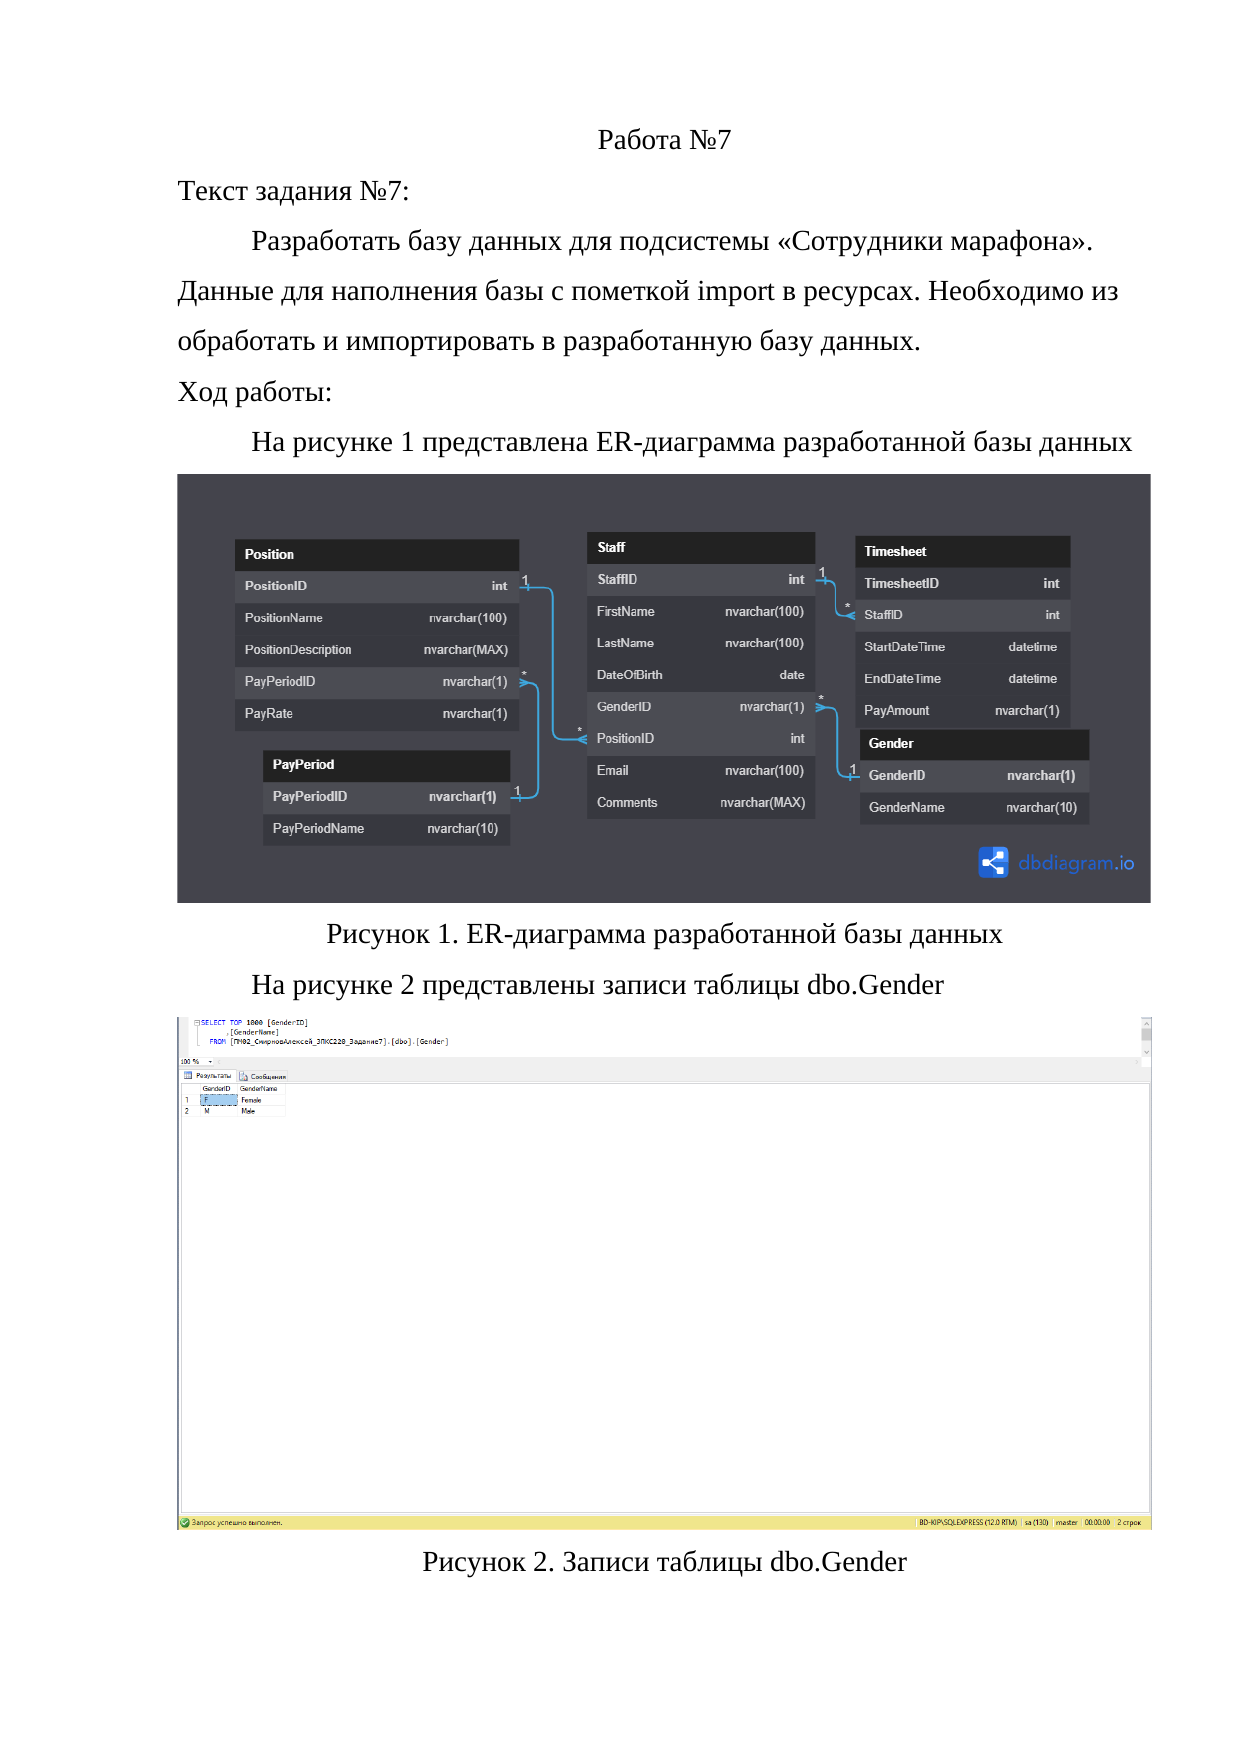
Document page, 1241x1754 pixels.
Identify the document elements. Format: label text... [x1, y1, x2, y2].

text Рисунок 1. ER-диаграмма разработанной базы данных [177, 917, 1152, 950]
text Ход работы: [177, 374, 1152, 407]
text Разработать базу данных для подсистемы «Сотрудники марафона». Данные для наполнения базы с пометкой import в ресурсах. Необходимо из обработать и импортировать в разработанную базу данных. [177, 223, 1152, 357]
subtitle Работа №7 [177, 122, 1152, 156]
text Текст задания №7: [177, 173, 1152, 206]
picture [177, 474, 1151, 903]
text Рисунок 2. Записи таблицы dbo.Gender [177, 1544, 1152, 1577]
picture [177, 1017, 1152, 1530]
text На рисунке 1 представлена ER-диаграмма разработанной базы данных [177, 424, 1152, 458]
text На рисунке 2 представлены записи таблицы dbo.Gender [177, 967, 1152, 1000]
